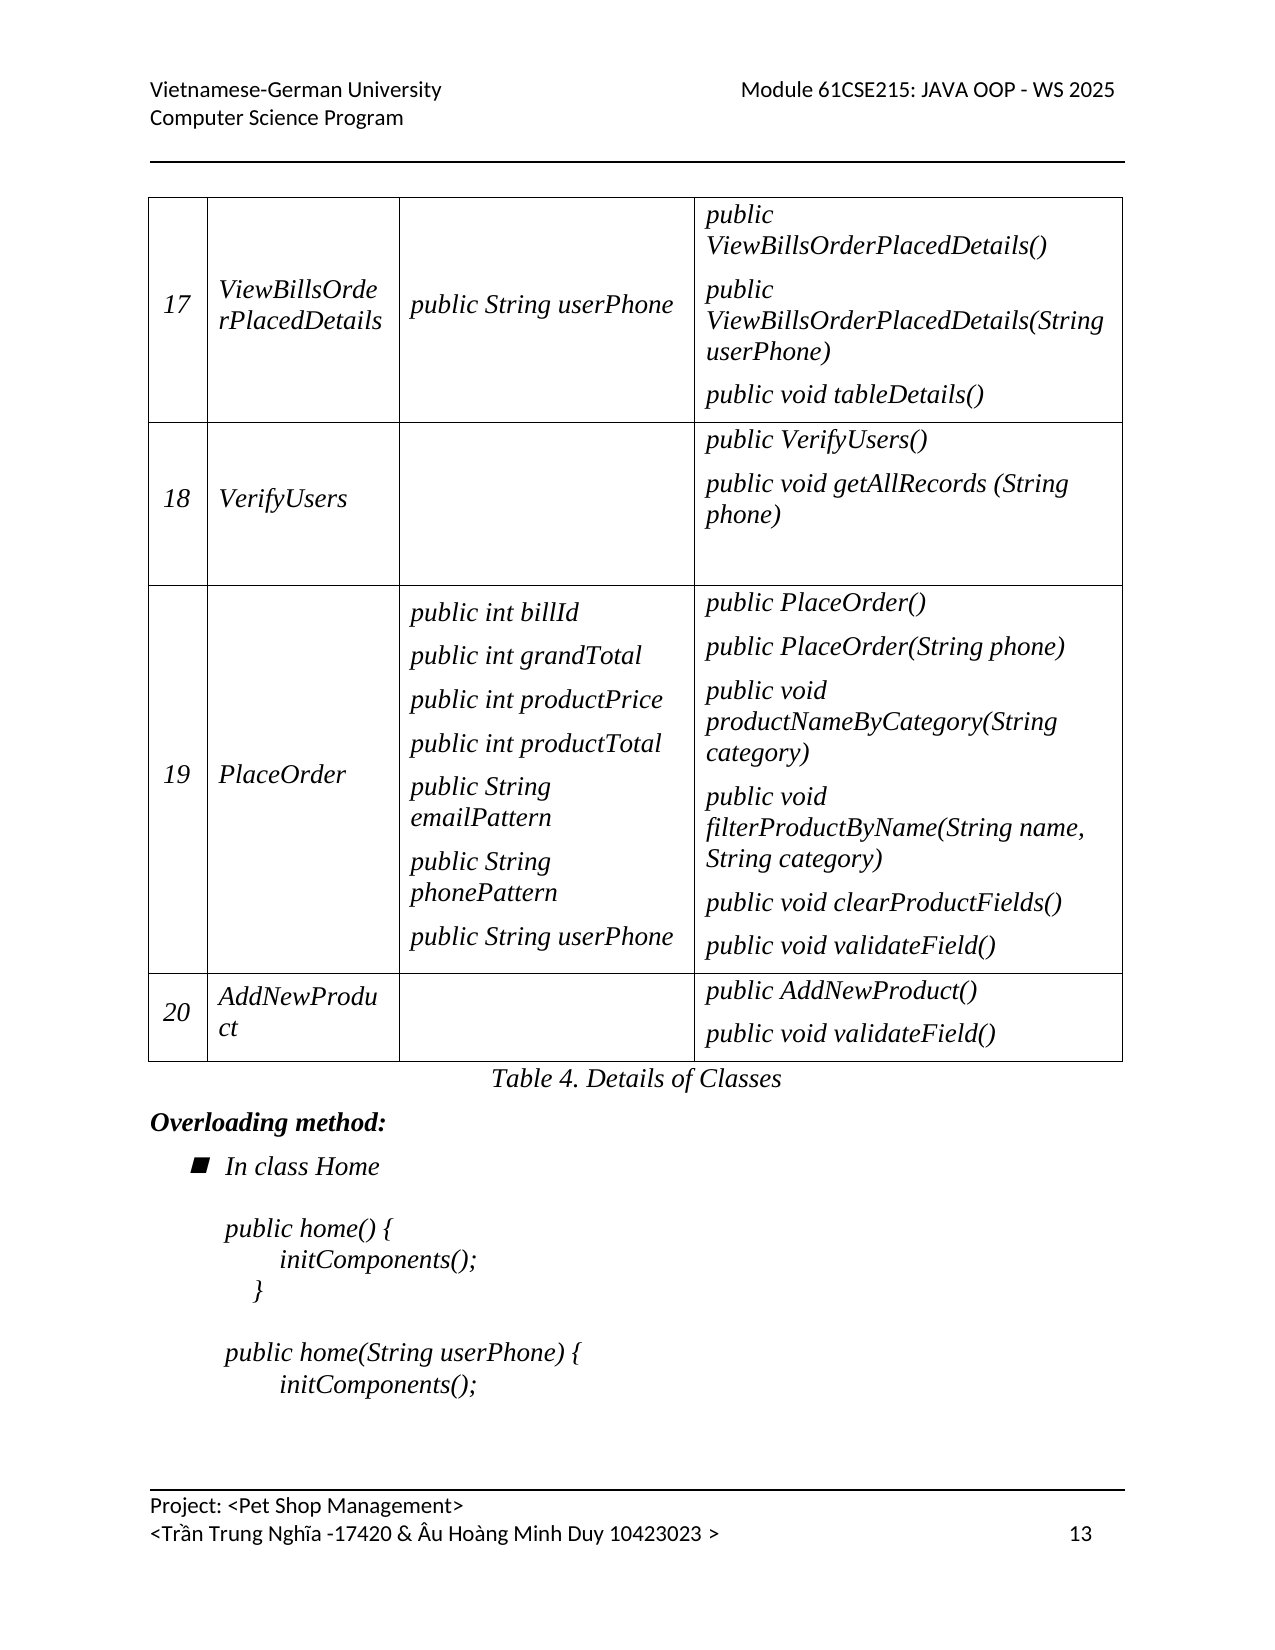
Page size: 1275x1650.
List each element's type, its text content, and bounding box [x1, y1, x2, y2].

table_cell 17 [149, 198, 207, 422]
table_cell public ViewBillsOrderPlacedDetails() public ViewBillsOrderPlacedDetails(String userPhone) public void tableDetails() [695, 198, 1122, 422]
table_cell 19 [149, 586, 207, 973]
list initComponents(); [225, 1243, 1125, 1274]
list } [225, 1274, 1125, 1305]
table_cell public VerifyUsers() public void getAllRecords (String phone) [695, 423, 1122, 585]
table_cell ViewBillsOrderPlacedDetails [208, 198, 399, 422]
table_cell 18 [149, 423, 207, 585]
table_cell public int billId public int grandTotal public int productPrice public int productTotal public String emailPattern public String phonePattern public String userPhone [400, 586, 694, 973]
table_cell [400, 423, 694, 585]
list public home(String userPhone) { [225, 1337, 1125, 1368]
table_cell PlaceOrder [208, 586, 399, 973]
table_cell AddNewProduct [208, 974, 399, 1061]
list public home() { [225, 1212, 1125, 1243]
table_cell public AddNewProduct() public void validateField() [695, 974, 1122, 1061]
table_cell 20 [149, 974, 207, 1061]
list Table 4. Details of Classes [150, 1062, 1125, 1093]
table_cell public PlaceOrder() public PlaceOrder(String phone) public void productNameByCategory(String category) public void filterProductByName(String name, String category) public void clearProductFields() public void validateField() [695, 586, 1122, 973]
table_cell public String userPhone [400, 198, 694, 422]
text Overloading method: [150, 1106, 1125, 1137]
table_cell [400, 974, 694, 1061]
list In class Home [187, 1149, 1125, 1181]
table_cell VerifyUsers [208, 423, 399, 585]
list initComponents(); [225, 1368, 1125, 1399]
